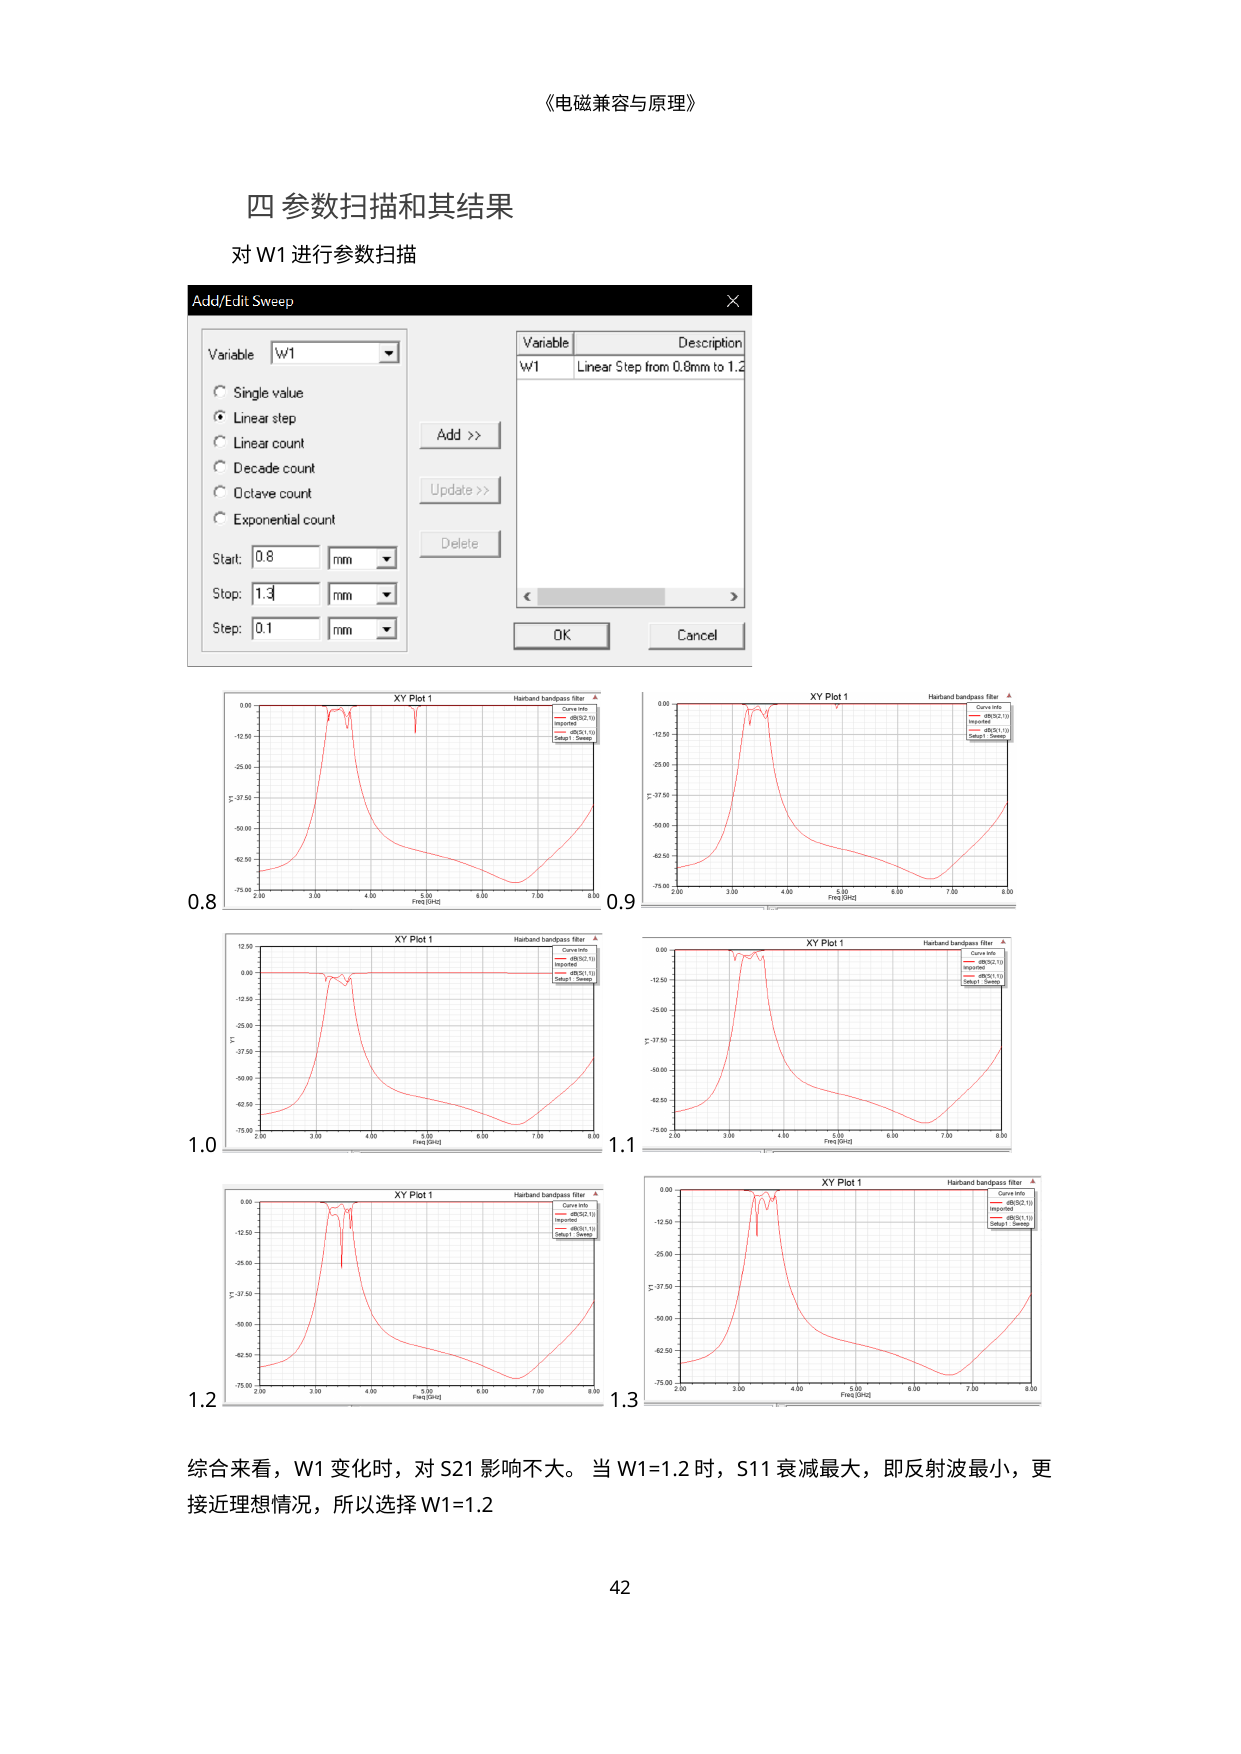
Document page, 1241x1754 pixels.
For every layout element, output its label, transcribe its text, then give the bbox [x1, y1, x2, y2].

text 对W1进行参数扫描 [187, 237, 1053, 269]
picture [222, 1184, 604, 1407]
picture [641, 692, 1017, 910]
picture [643, 1175, 1042, 1407]
subtitle 四 参数扫描和其结果 [187, 172, 1053, 237]
picture [222, 933, 603, 1153]
picture [187, 285, 753, 667]
picture [222, 690, 601, 910]
picture [642, 937, 1012, 1153]
text 综合来看，W1变化时，对S21影响不大。 当W1=1.2时，S11衰减最大，即反射波最小，更接近理想情况，所以选择W1=1.2 [187, 1451, 1053, 1519]
